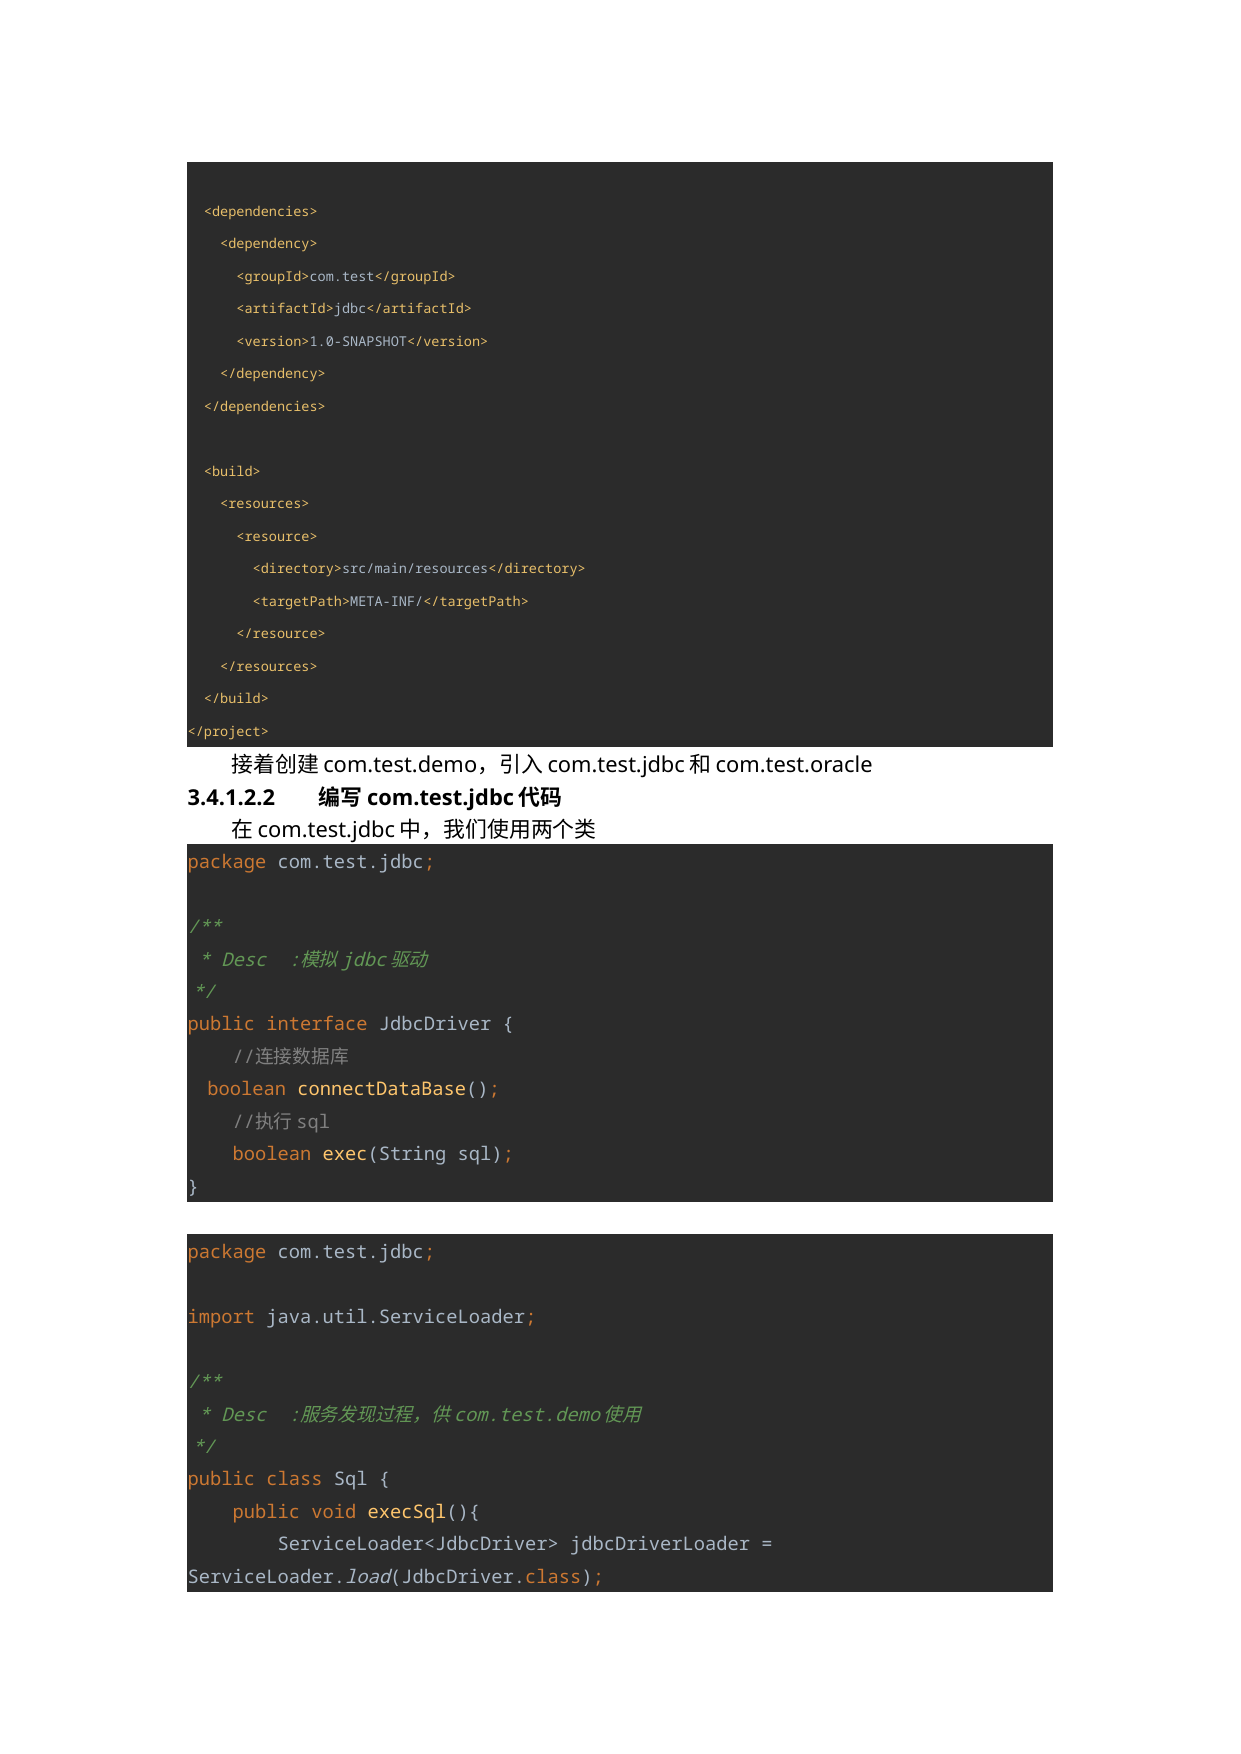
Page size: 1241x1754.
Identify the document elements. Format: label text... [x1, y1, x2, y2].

text package com.test.jdbc; /** * Desc :模拟jdbc驱动 */ public interface JdbcDriver { //连接数据库 boolean connectDataBase(); //执行sql boolean exec(String sql); } [187, 844, 1053, 1202]
text 编写com.test.jdbc代码 [187, 779, 1053, 812]
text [187, 1234, 1053, 1592]
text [187, 162, 1053, 747]
text 接着创建com.test.demo，引入com.test.jdbc和com.test.oracle [187, 747, 1053, 779]
text 在com.test.jdbc中，我们使用两个类 [187, 812, 1053, 844]
